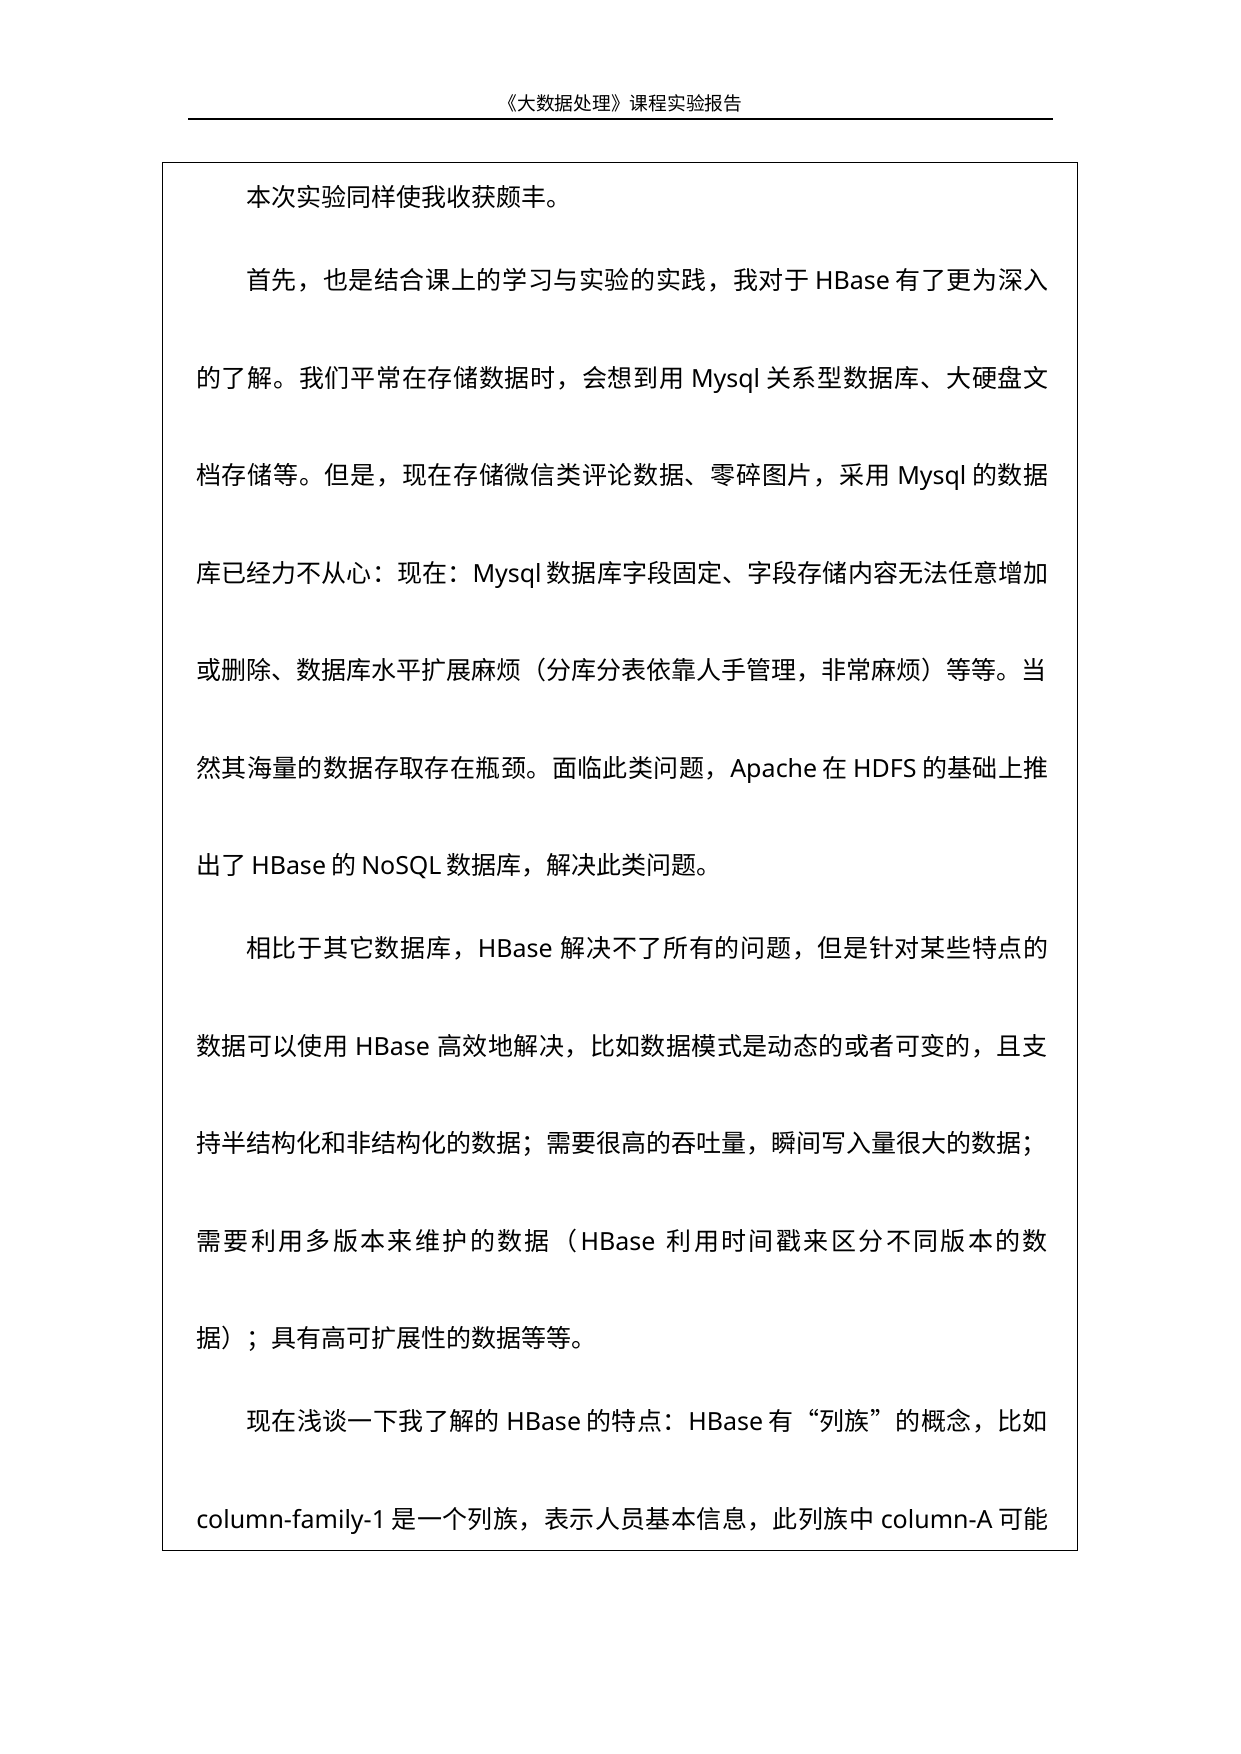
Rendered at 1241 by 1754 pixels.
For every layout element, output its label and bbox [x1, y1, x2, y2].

table_cell [163, 163, 1077, 1550]
